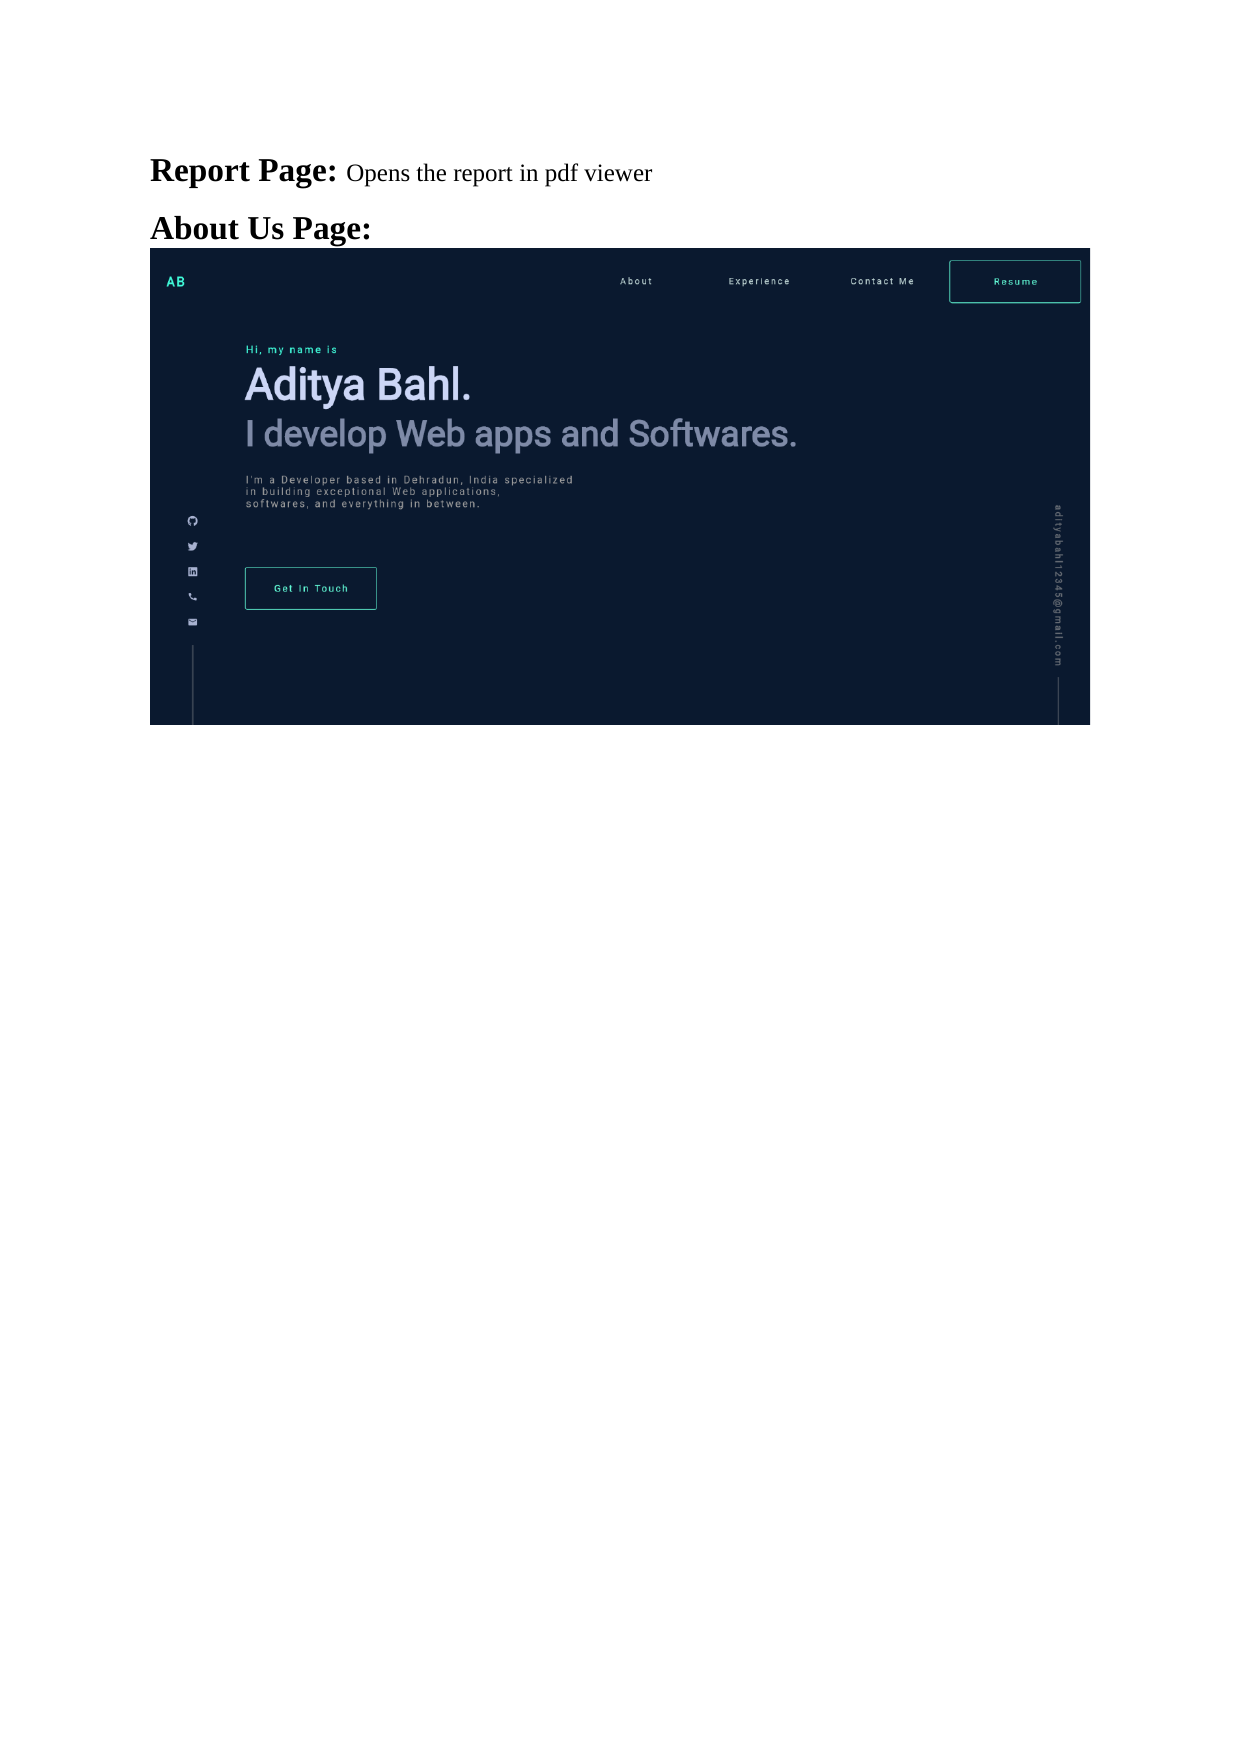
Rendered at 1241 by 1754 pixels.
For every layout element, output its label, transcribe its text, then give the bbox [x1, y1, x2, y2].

text About Us Page: [150, 208, 1090, 248]
picture [150, 248, 1091, 725]
text Report Page: Opens the report in pdf viewer [150, 150, 1090, 188]
